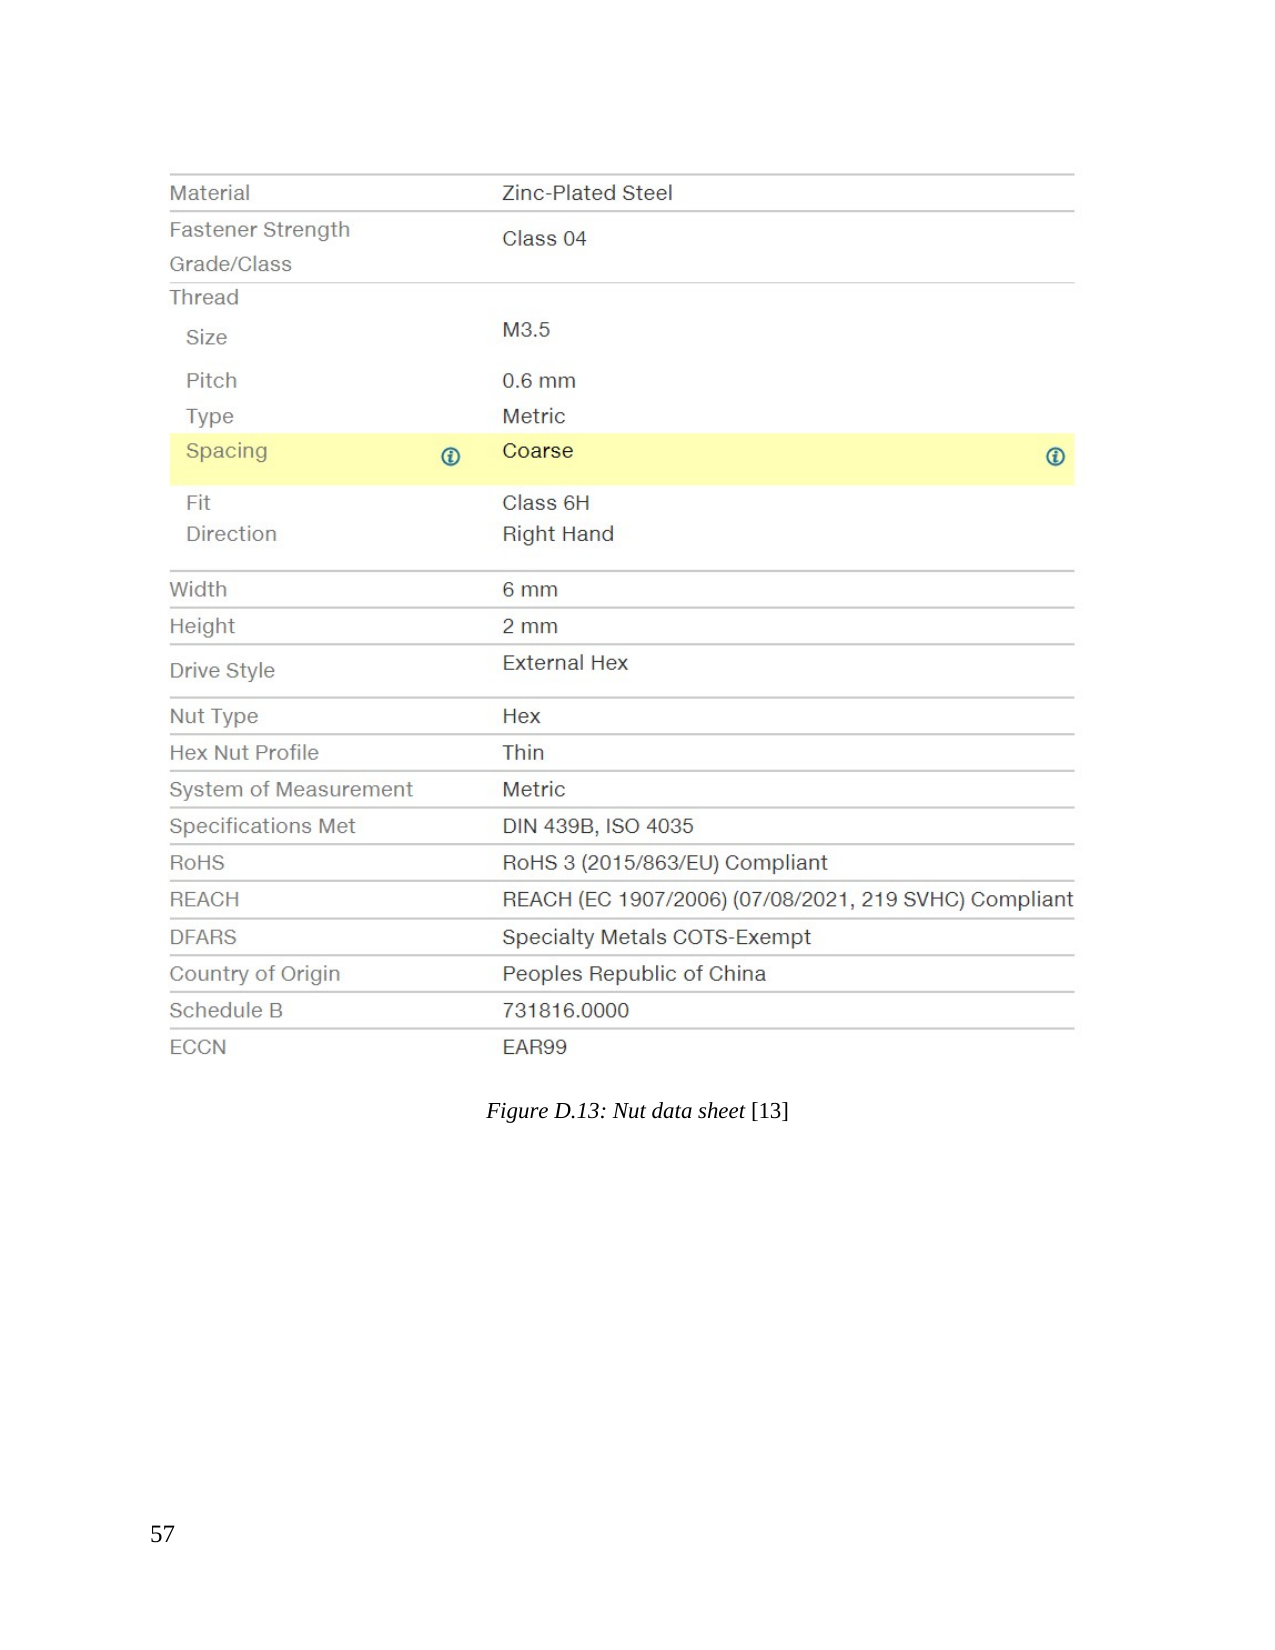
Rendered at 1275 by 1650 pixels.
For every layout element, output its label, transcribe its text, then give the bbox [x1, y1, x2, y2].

picture [150, 150, 1140, 1083]
text Figure D.13: Nut data sheet [150, 1097, 1125, 1123]
